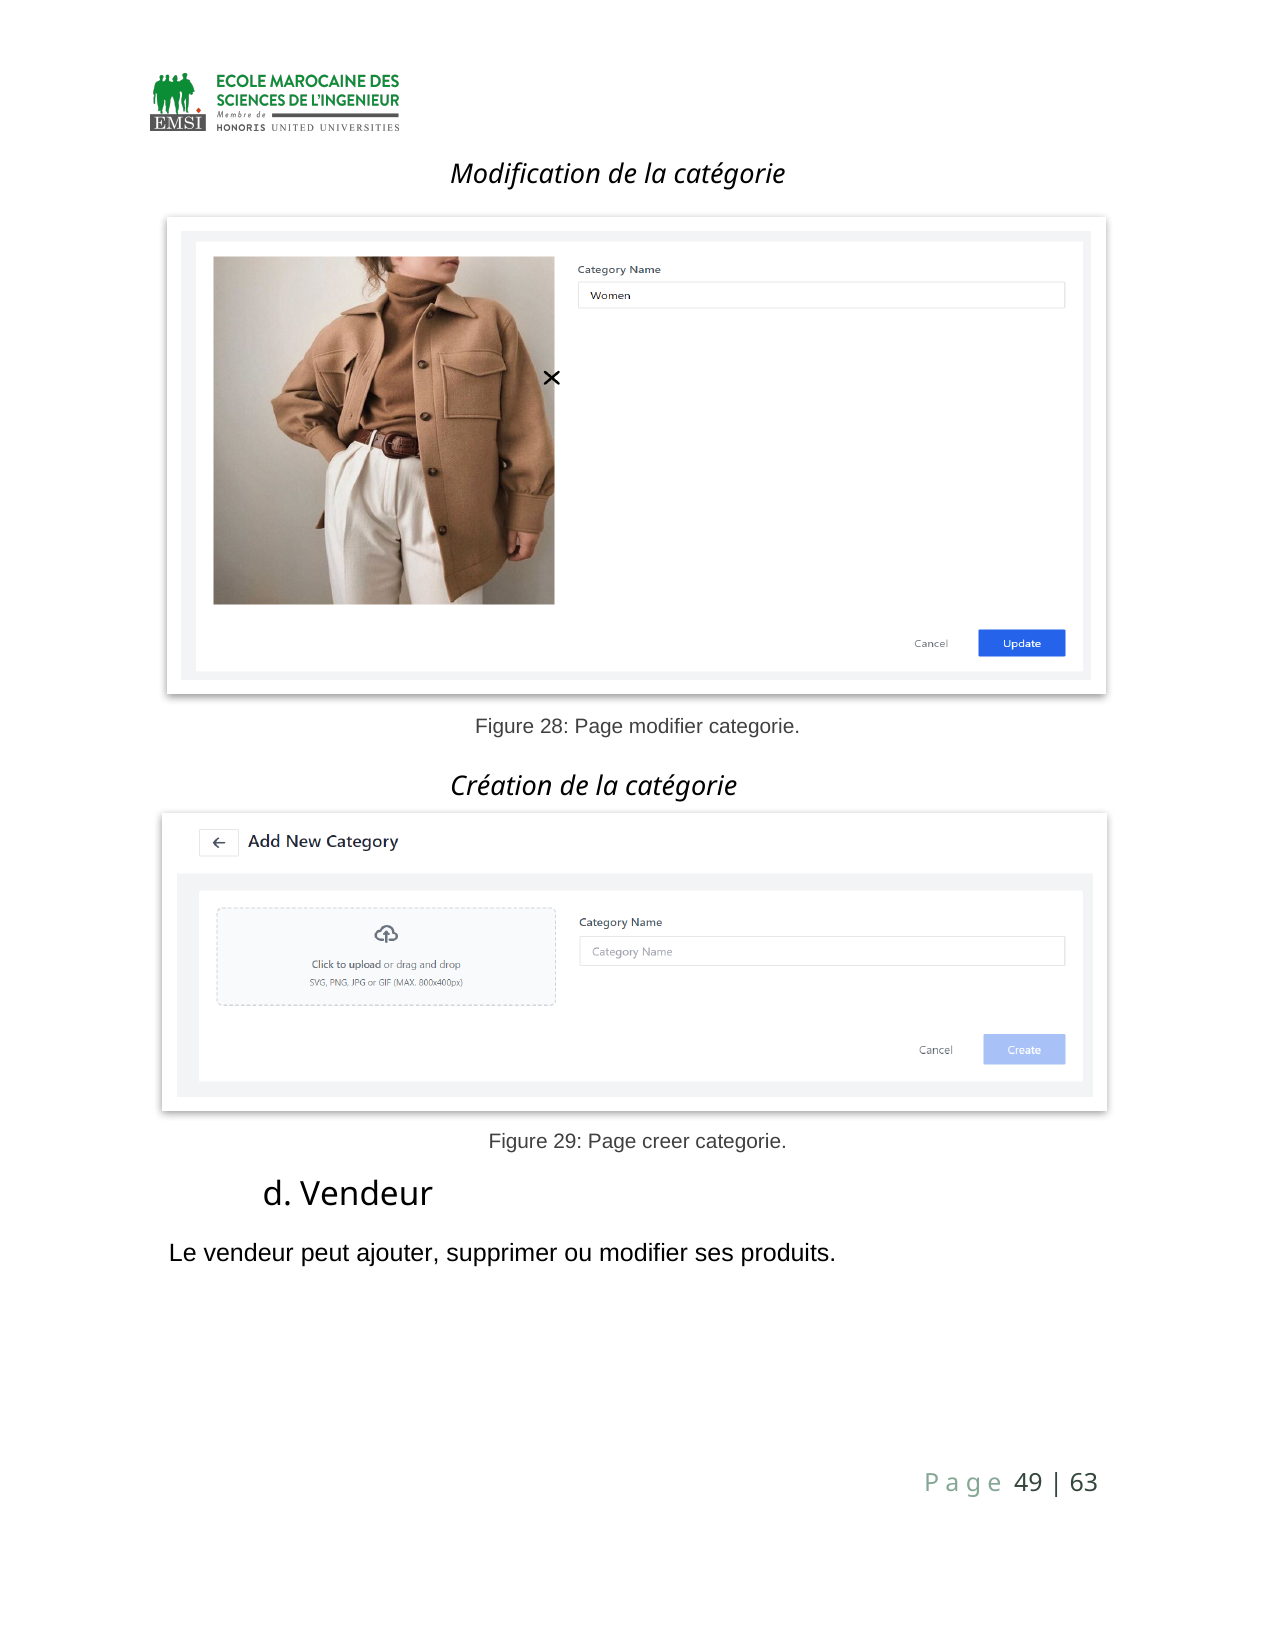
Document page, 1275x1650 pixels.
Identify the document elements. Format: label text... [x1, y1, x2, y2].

subtitle Création de la catégorie [375, 766, 1125, 803]
picture [150, 73, 399, 131]
subtitle Modification de la catégorie [375, 154, 1125, 191]
text Figure 28: Page modifier categorie. [150, 714, 1125, 738]
picture [181, 231, 1091, 680]
text Figure 29: Page creer categorie. [150, 1129, 1125, 1153]
subtitle Vendeur [262, 1169, 1125, 1215]
picture [177, 828, 1093, 1097]
text Le vendeur peut ajouter, supprimer ou modifier ses produits. [150, 1238, 1125, 1266]
